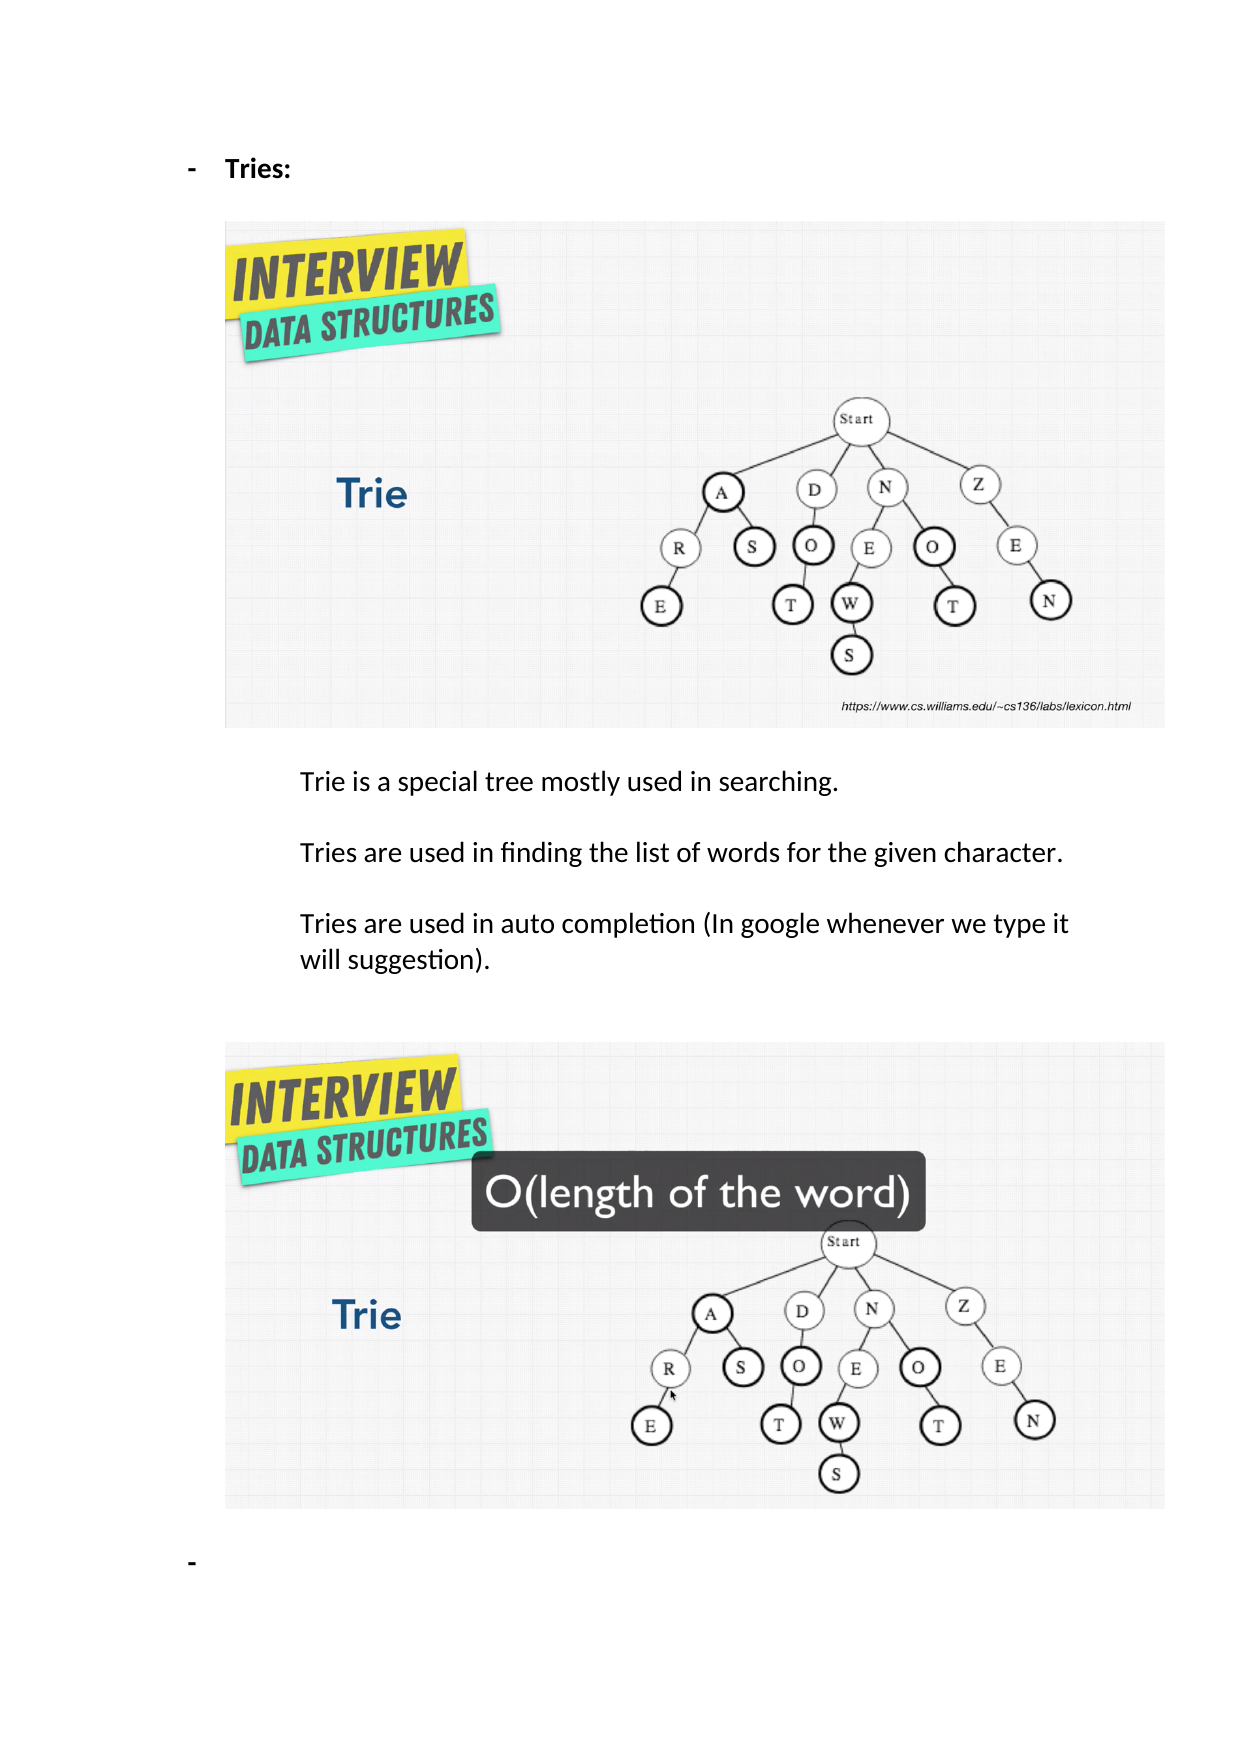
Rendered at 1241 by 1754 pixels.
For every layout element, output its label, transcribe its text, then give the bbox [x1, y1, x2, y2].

list Trie is a special tree mostly used in searching. [225, 763, 1090, 798]
picture [225, 1042, 1165, 1509]
list Tries are used in finding the list of words for the given character. [225, 834, 1090, 870]
list Tries: [187, 150, 1090, 186]
picture [225, 221, 1165, 728]
list Tries are used in auto completion (In google whenever we type it will suggestion). [300, 905, 1090, 977]
